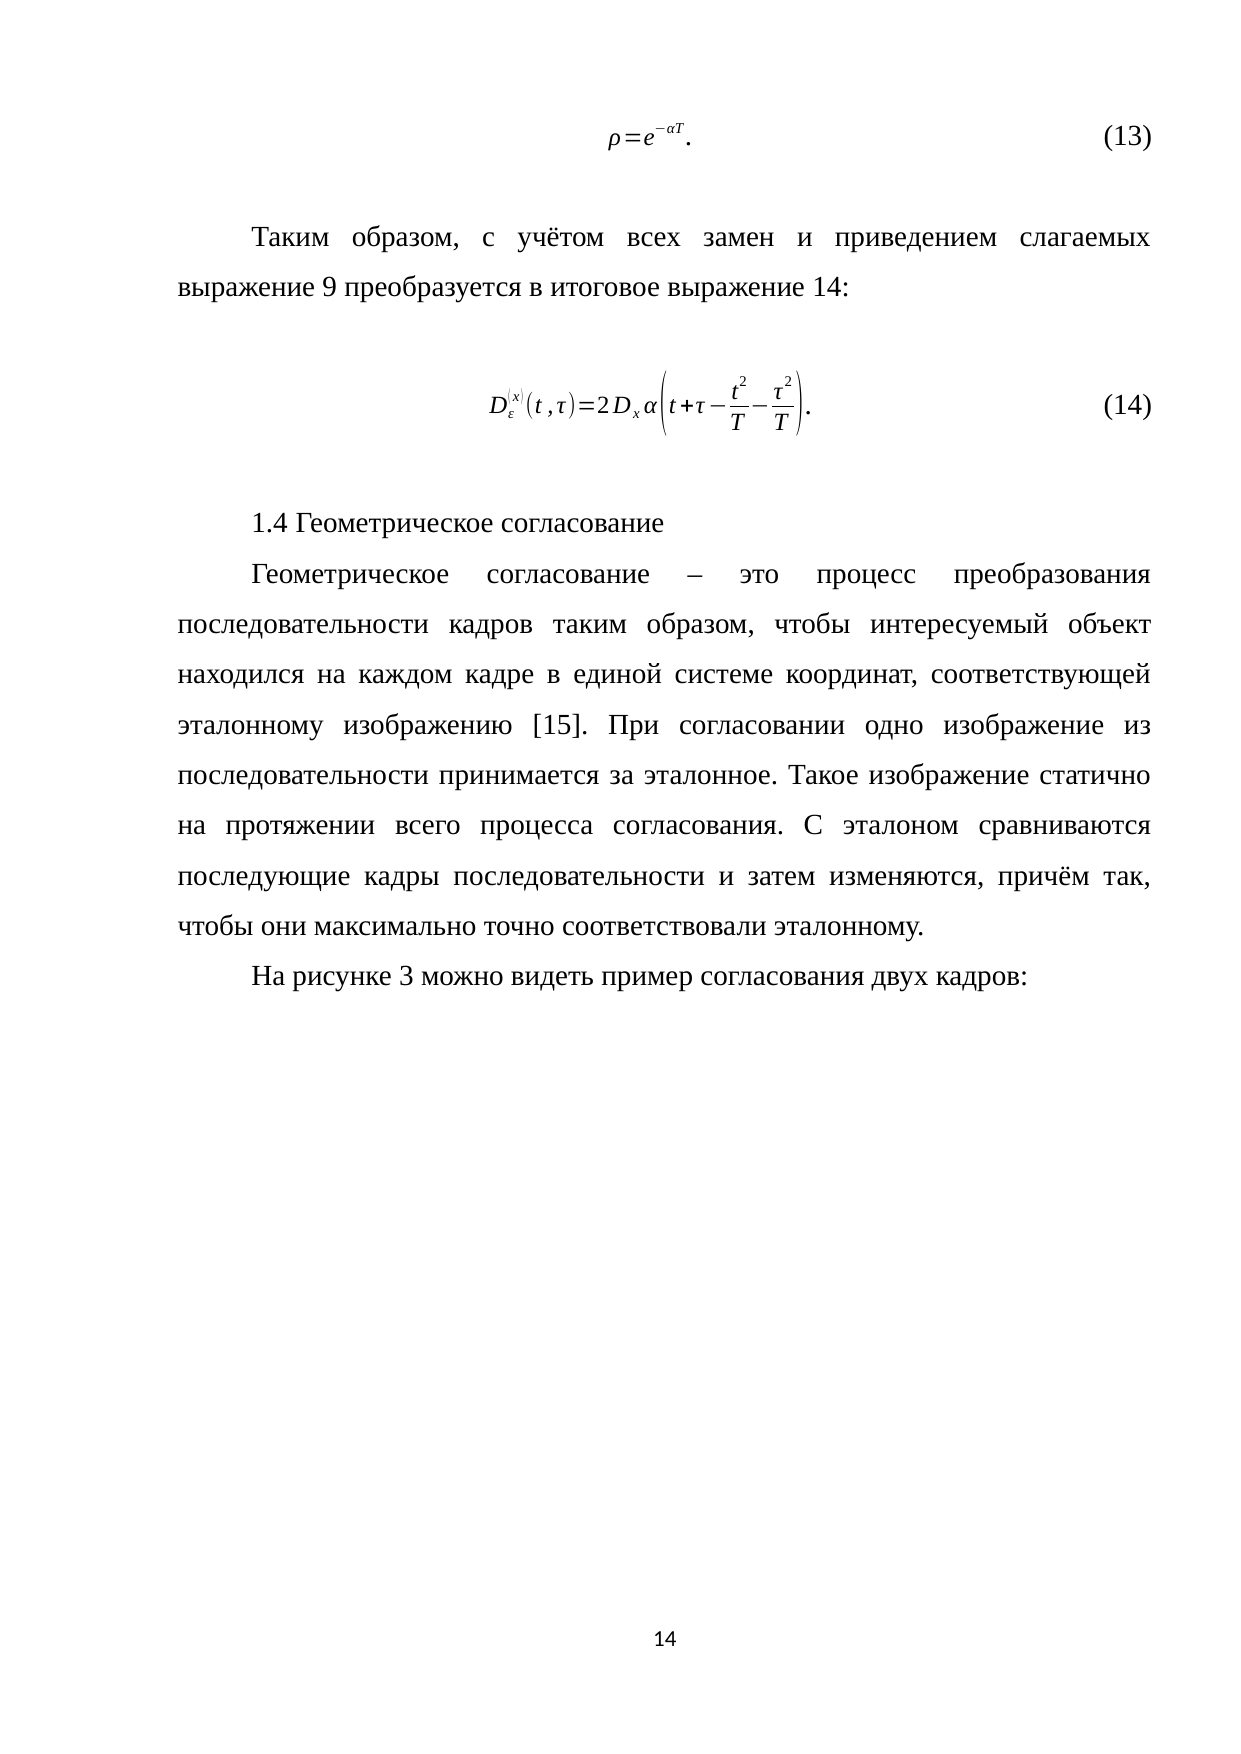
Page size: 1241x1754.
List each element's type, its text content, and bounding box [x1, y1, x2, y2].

list Геометрическое согласование [177, 506, 1152, 539]
text . (13) [177, 118, 1152, 152]
text Геометрическое согласование – это процесс преобразования последовательности кадров таким образом, чтобы интересуемый объект находился на каждом кадре в единой системе координат, соответствующей эталонному изображению [15]. При согласовании одно изображение из последовательности принимается за эталонное. Такое изображение статично на протяжении всего процесса согласования. С эталоном сравниваются последующие кадры последовательности и затем изменяются, причём так, чтобы они максимально точно соответствовали эталонному. [177, 556, 1152, 942]
text . (14) [177, 370, 1152, 438]
text На рисунке 3 можно видеть пример согласования двух кадров: [177, 958, 1152, 992]
text Таким образом, с учётом всех замен и приведением слагаемых выражение 9 преобразуется в итоговое выражение 14: [177, 219, 1152, 303]
